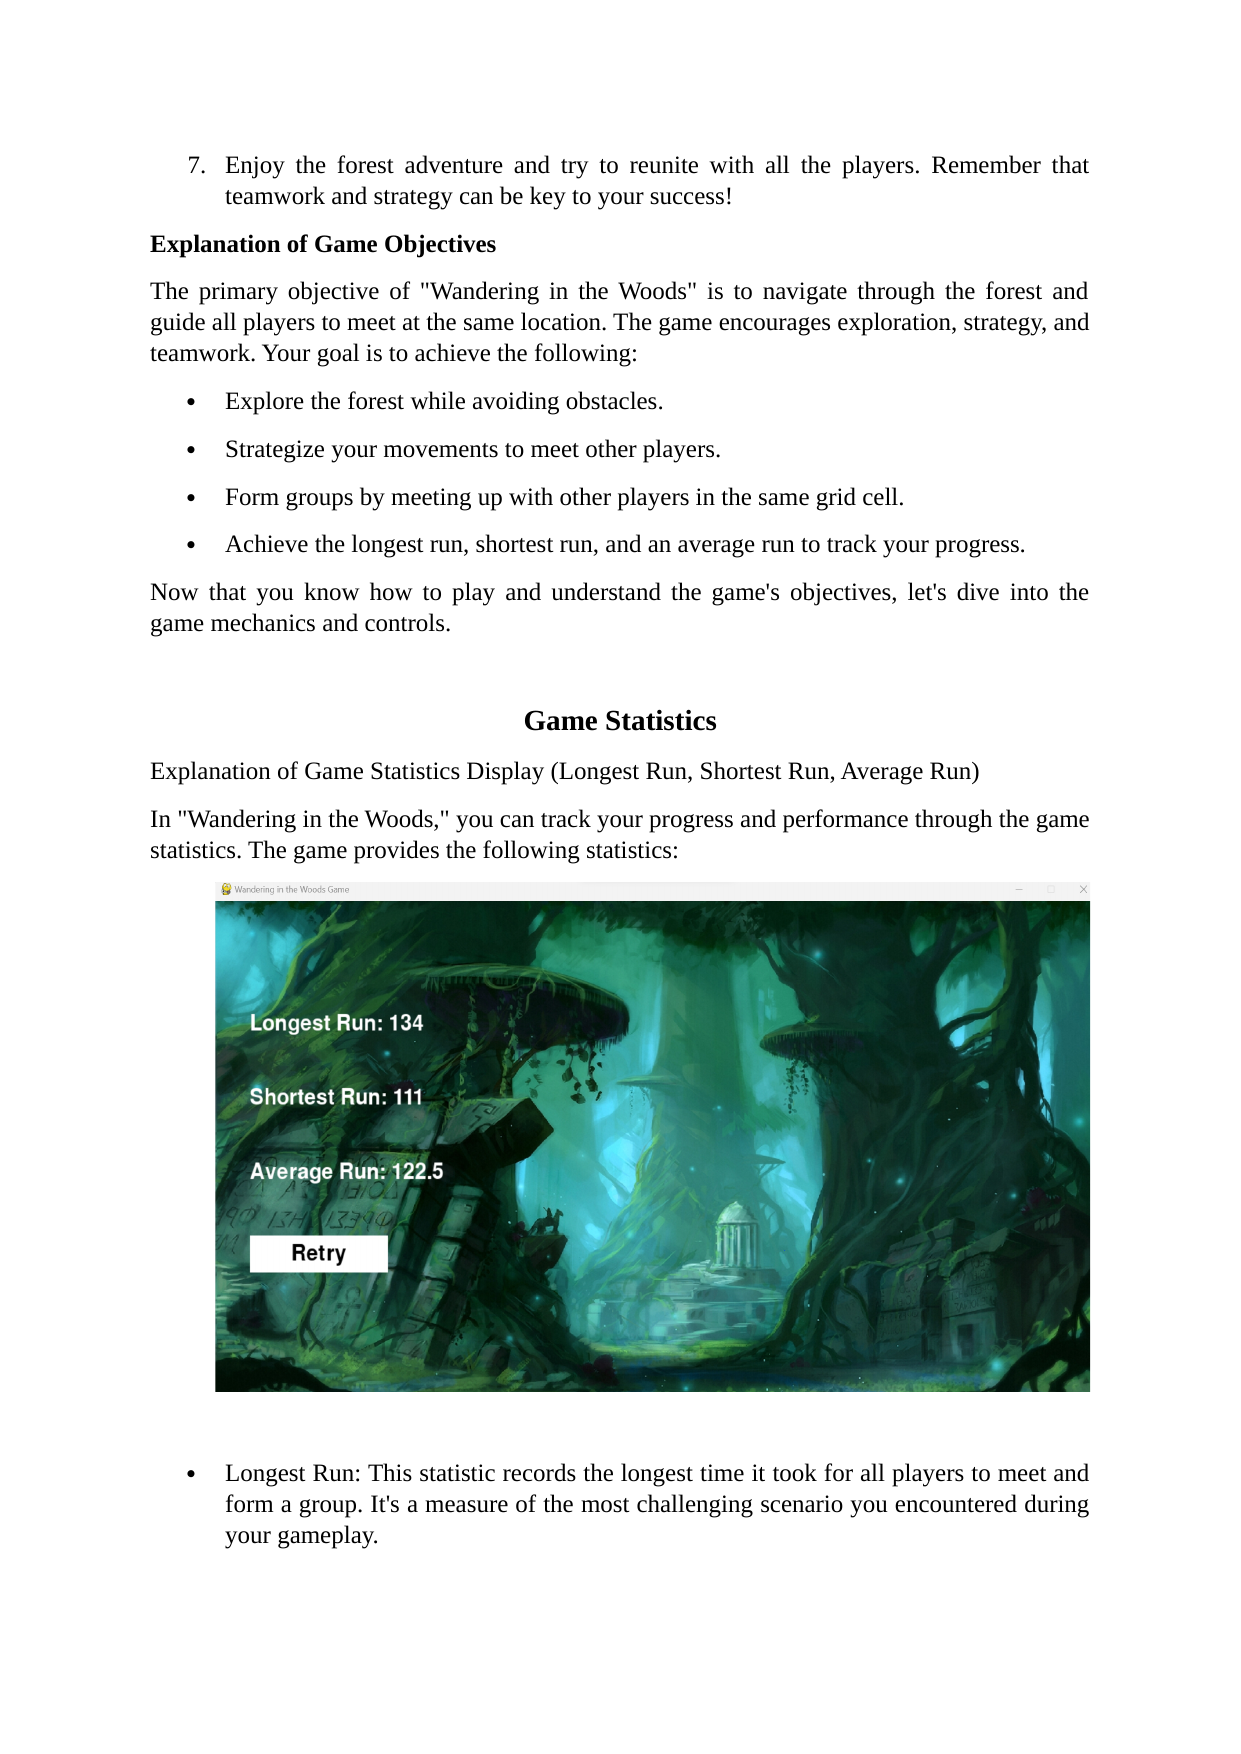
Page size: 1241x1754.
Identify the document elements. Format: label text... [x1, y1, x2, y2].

picture [215, 882, 1091, 1392]
text Now that you know how to play and understand the game's objectives, let's dive into the game mechanics and controls. [150, 577, 1090, 637]
text In "Wandering in the Woods," you can track your progress and performance through the game statistics. The game provides the following statistics: [150, 804, 1090, 864]
list Form groups by meeting up with other players in the same grid cell. [187, 482, 1090, 510]
text Explanation of Game Objectives [150, 229, 1090, 257]
list Enjoy the forest adventure and try to reunite with all the players. Remember that teamwork and strategy can be key to your success! [187, 150, 1090, 210]
list Longest Run: This statistic records the longest time it took for all players to meet and form a group. It's a measure of the most challenging scenario you encountered during your gameplay. [187, 1458, 1090, 1549]
list Achieve the longest run, shortest run, and an average run to track your progress. [187, 529, 1090, 558]
text Explanation of Game Statistics Display (Longest Run, Shortest Run, Average Run) [150, 756, 1090, 785]
list Explore the forest while avoiding obstacles. [187, 386, 1090, 415]
list Strategize your movements to meet other players. [187, 434, 1090, 463]
text The primary objective of "Wandering in the Woods" is to navigate through the forest and guide all players to meet at the same location. The game encourages exploration, strategy, and teamwork. Your goal is to achieve the following: [150, 276, 1090, 367]
text Game Statistics [150, 703, 1090, 737]
